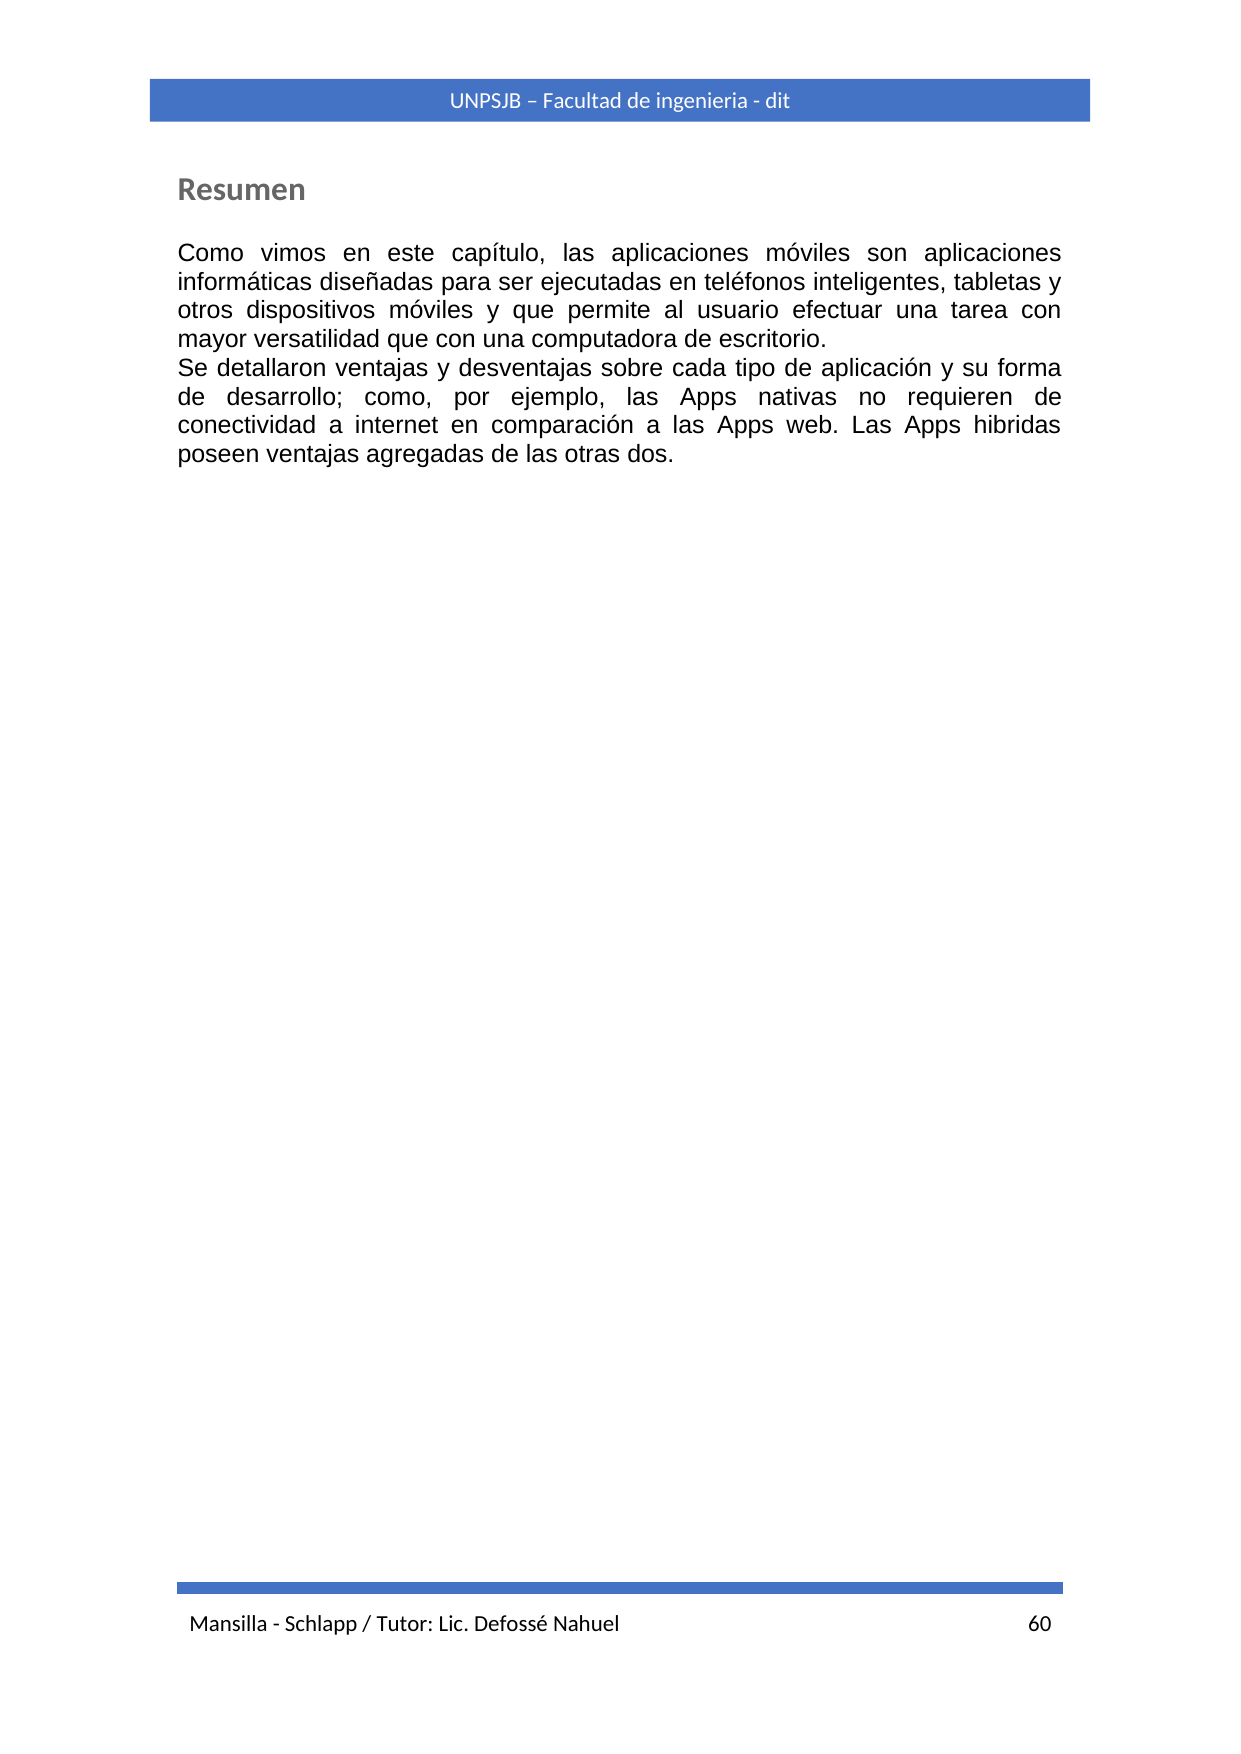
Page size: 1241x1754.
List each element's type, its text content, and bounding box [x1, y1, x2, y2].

text Se detallaron ventajas y desventajas sobre cada tipo de aplicación y su forma de desarrollo; como, por ejemplo, las Apps nativas no requieren de conectividad a internet en comparación a las Apps web. Las Apps hibridas poseen ventajas agregadas de las otras dos. [177, 353, 1063, 468]
text Como vimos en este capítulo, las aplicaciones móviles son aplicaciones informáticas diseñadas para ser ejecutadas en teléfonos inteligentes, tabletas y otros dispositivos móviles y que permite al usuario efectuar una tarea con mayor versatilidad que con una computadora de escritorio. [177, 238, 1063, 353]
text Resumen [177, 168, 1063, 209]
